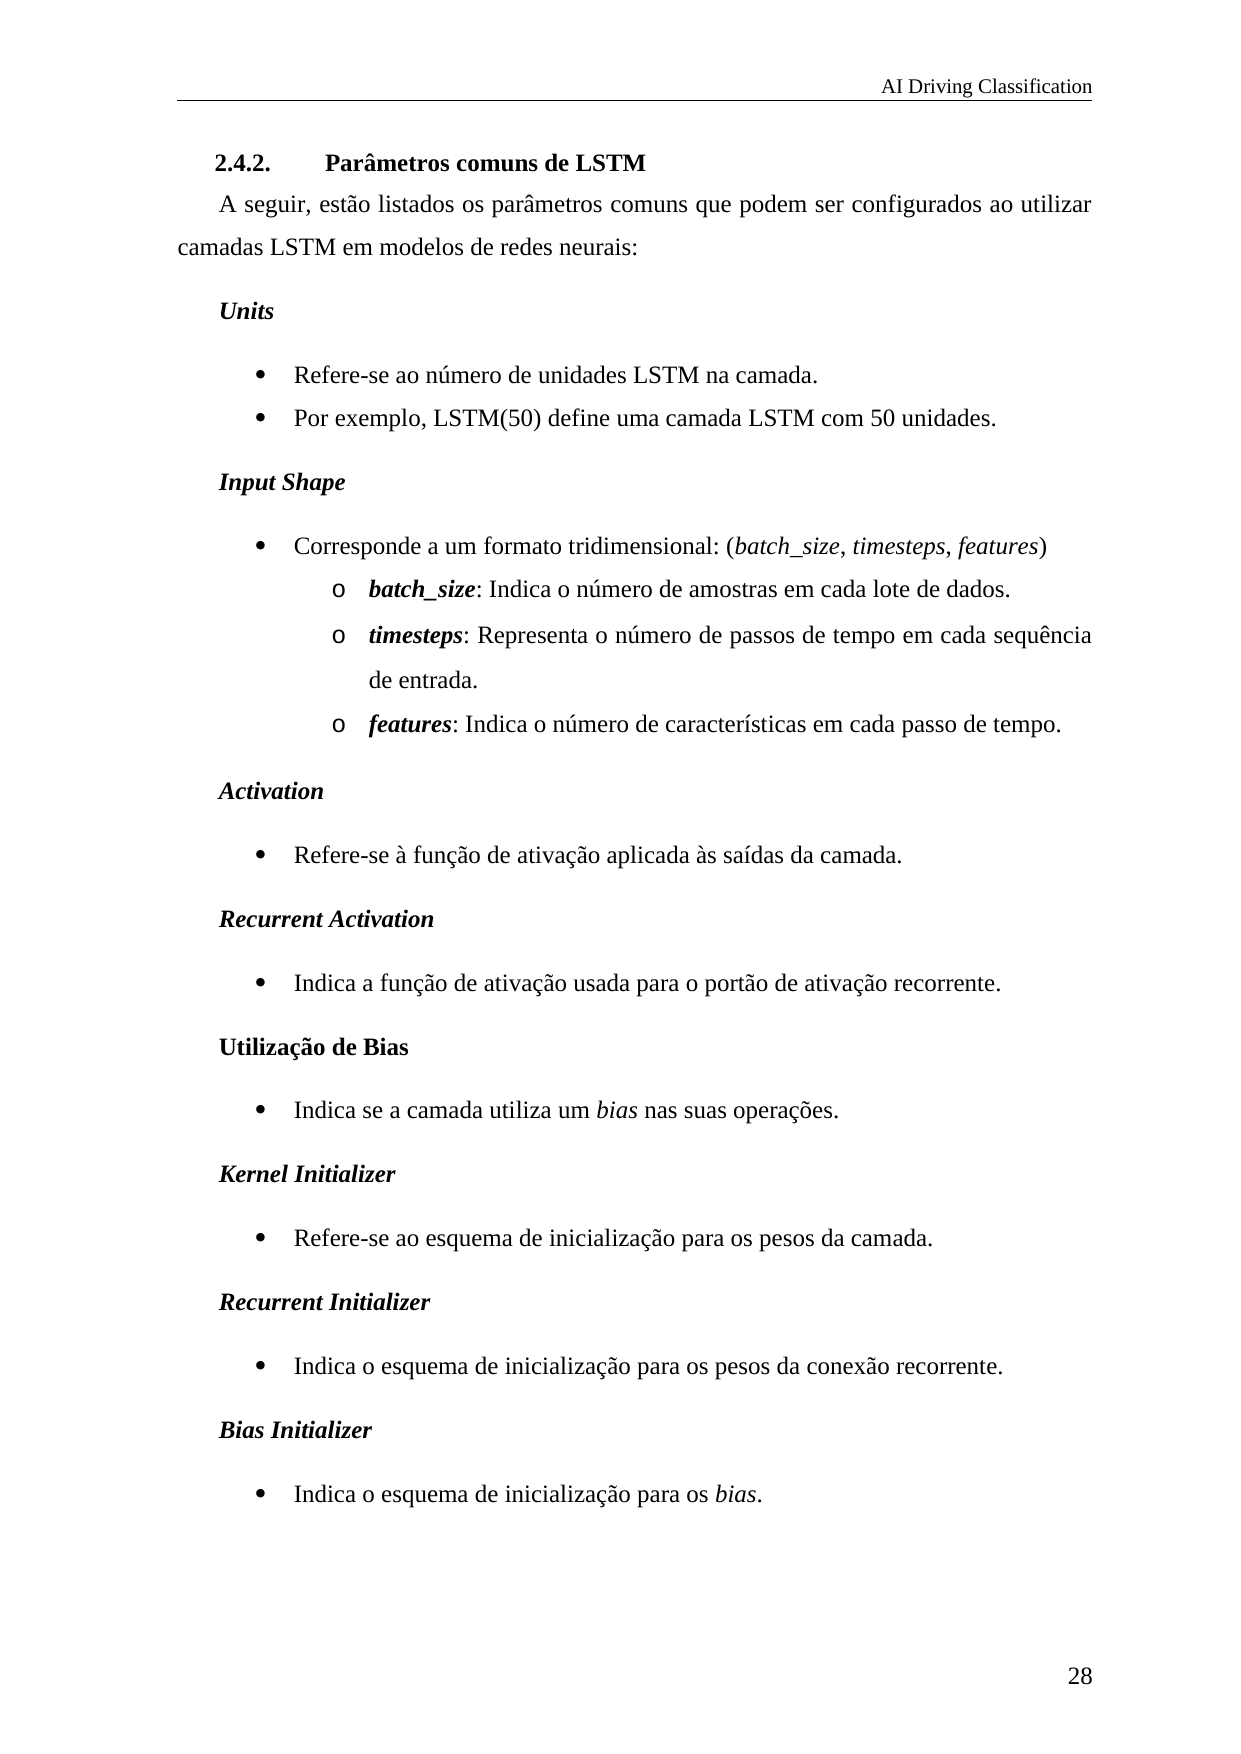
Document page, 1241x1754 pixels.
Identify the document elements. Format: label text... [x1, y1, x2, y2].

text Input Shape [177, 467, 1092, 496]
list Refere-se ao esquema de inicialização para os pesos da camada. [256, 1223, 1092, 1252]
text Recurrent Initializer [177, 1287, 1092, 1316]
list Corresponde a um formato tridimensional: (batch_size, timesteps, features) [256, 531, 1092, 560]
text Recurrent Activation [177, 904, 1092, 932]
list Indica o esquema de inicialização para os pesos da conexão recorrente. [256, 1351, 1092, 1380]
subtitle Parâmetros comuns de LSTM [214, 148, 1092, 176]
list features: Indica o número de características em cada passo de tempo. [331, 709, 1092, 739]
list Indica a função de ativação usada para o portão de ativação recorrente. [256, 968, 1092, 996]
text Bias Initializer [177, 1415, 1092, 1444]
list batch_size: Indica o número de amostras em cada lote de dados. [331, 574, 1092, 605]
list timesteps: Representa o número de passos de tempo em cada sequência de entrada. [331, 620, 1092, 694]
list Refere-se ao número de unidades LSTM na camada. [256, 360, 1092, 389]
text Units [177, 296, 1092, 325]
list Indica se a camada utiliza um bias nas suas operações. [256, 1096, 1092, 1124]
list Indica o esquema de inicialização para os bias. [256, 1479, 1092, 1508]
text Activation [177, 776, 1092, 804]
text Kernel Initializer [177, 1159, 1092, 1188]
list Por exemplo, LSTM(50) define uma camada LSTM com 50 unidades. [256, 403, 1092, 432]
text Utilização de Bias [177, 1032, 1092, 1060]
list Refere-se à função de ativação aplicada às saídas da camada. [256, 840, 1092, 868]
text A seguir, estão listados os parâmetros comuns que podem ser configurados ao utilizar camadas LSTM em modelos de redes neurais: [177, 189, 1092, 261]
